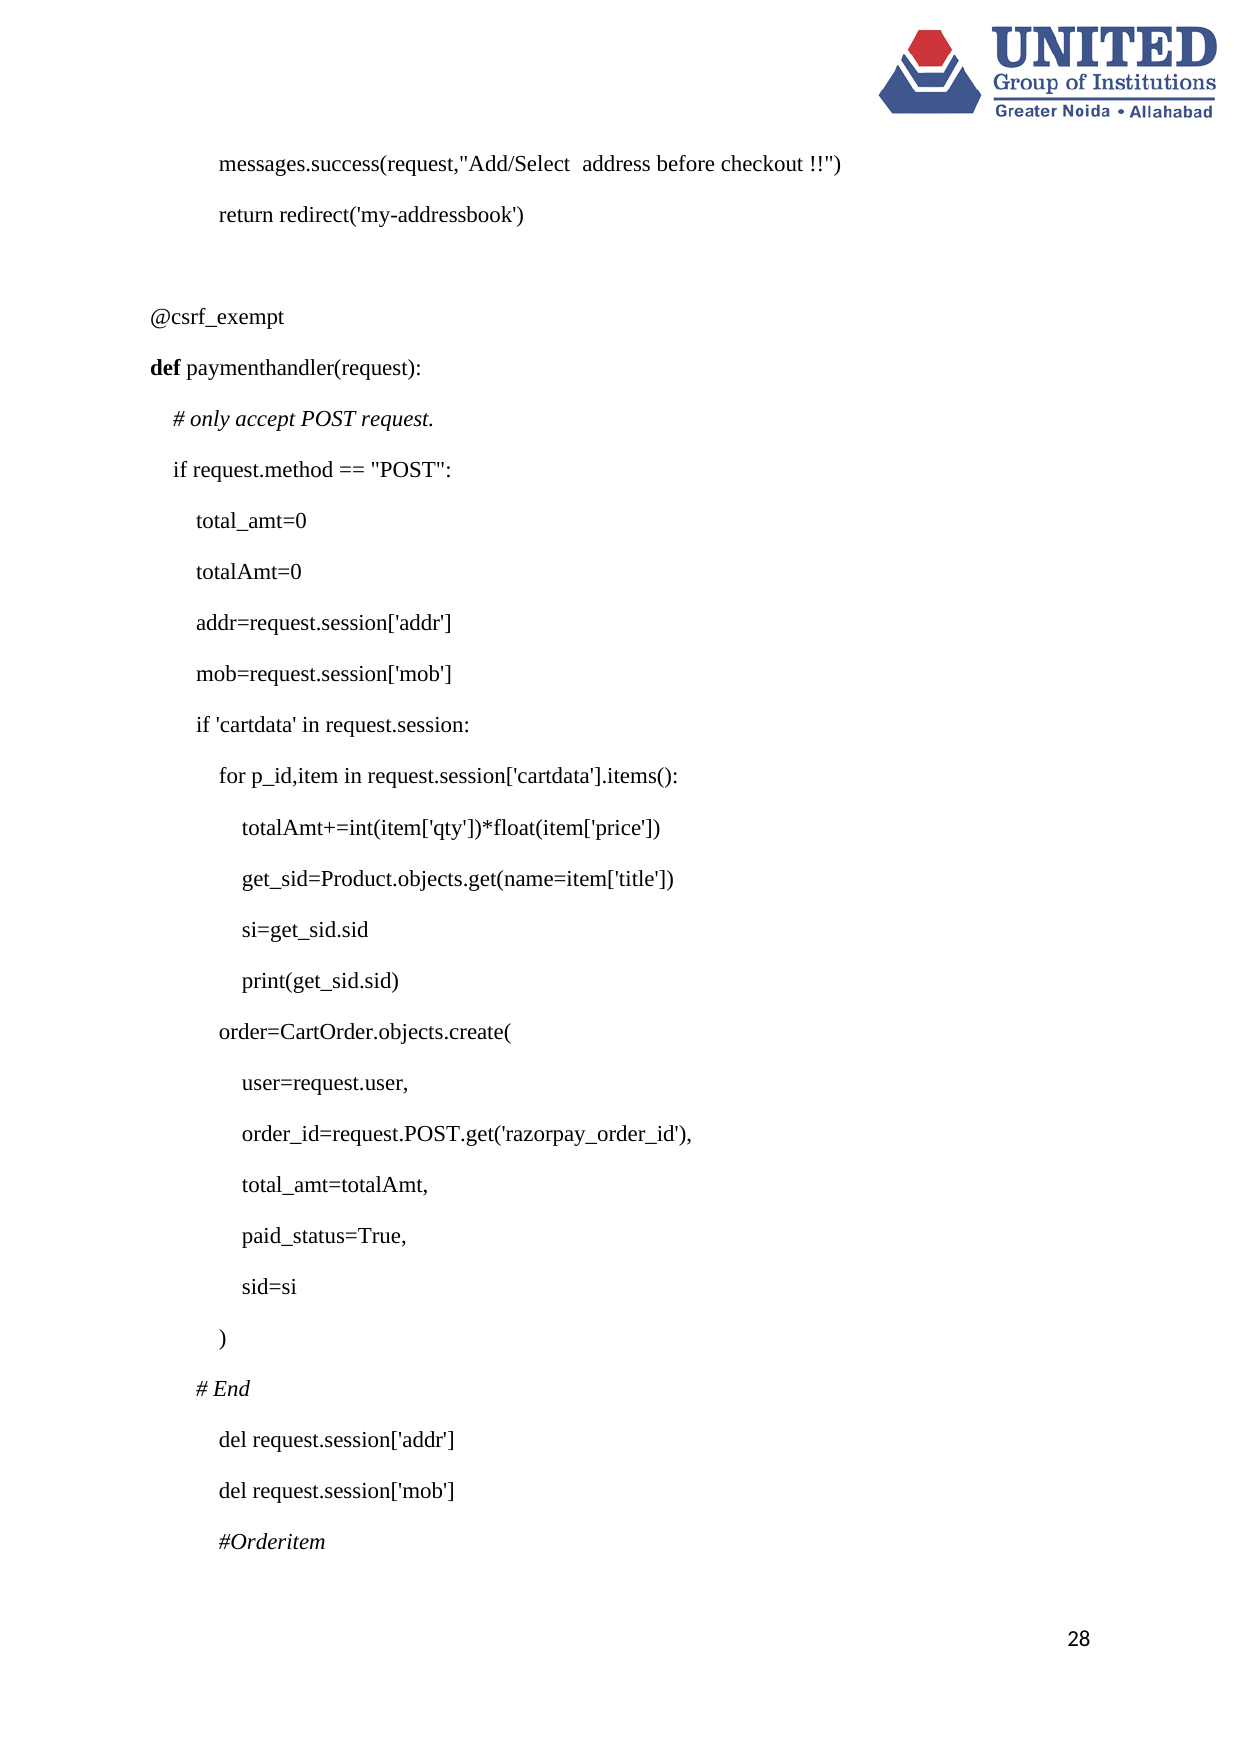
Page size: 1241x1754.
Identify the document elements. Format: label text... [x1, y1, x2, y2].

text total_amt=totalAmt, [150, 1171, 1090, 1197]
text paid_status=True, [150, 1222, 1090, 1248]
text #Orderitem [150, 1528, 1090, 1554]
text if 'cartdata' in request.session: [150, 711, 1090, 738]
text print(get_sid.sid) [150, 967, 1090, 993]
text sid=si [150, 1273, 1090, 1299]
text del request.session['addr'] [150, 1426, 1090, 1452]
text get_sid=Product.objects.get(name=item['title']) [150, 864, 1090, 891]
text def paymenthandler(request): [150, 354, 1090, 381]
text addr=request.session['addr'] [150, 609, 1090, 636]
text user=request.user, [150, 1069, 1090, 1095]
text @csrf_exempt [150, 303, 1090, 329]
text order_id=request.POST.get('razorpay_order_id'), [150, 1120, 1090, 1146]
text si=get_sid.sid [150, 916, 1090, 942]
picture [873, 20, 1218, 124]
text mob=request.session['mob'] [150, 660, 1090, 687]
text order=CartOrder.objects.create( [150, 1018, 1090, 1044]
text # End [150, 1375, 1090, 1401]
text # only accept POST request. [150, 405, 1090, 432]
text messages.success(request,"Add/Select address before checkout !!") [150, 150, 1090, 176]
text if request.method == "POST": [150, 456, 1090, 483]
text totalAmt=0 [150, 558, 1090, 585]
text totalAmt+=int(item['qty'])*float(item['price']) [150, 813, 1090, 840]
text for p_id,item in request.session['cartdata'].items(): [150, 762, 1090, 789]
text del request.session['mob'] [150, 1477, 1090, 1503]
text total_amt=0 [150, 507, 1090, 534]
text return redirect('my-addressbook') [150, 201, 1090, 227]
text ) [150, 1324, 1090, 1350]
